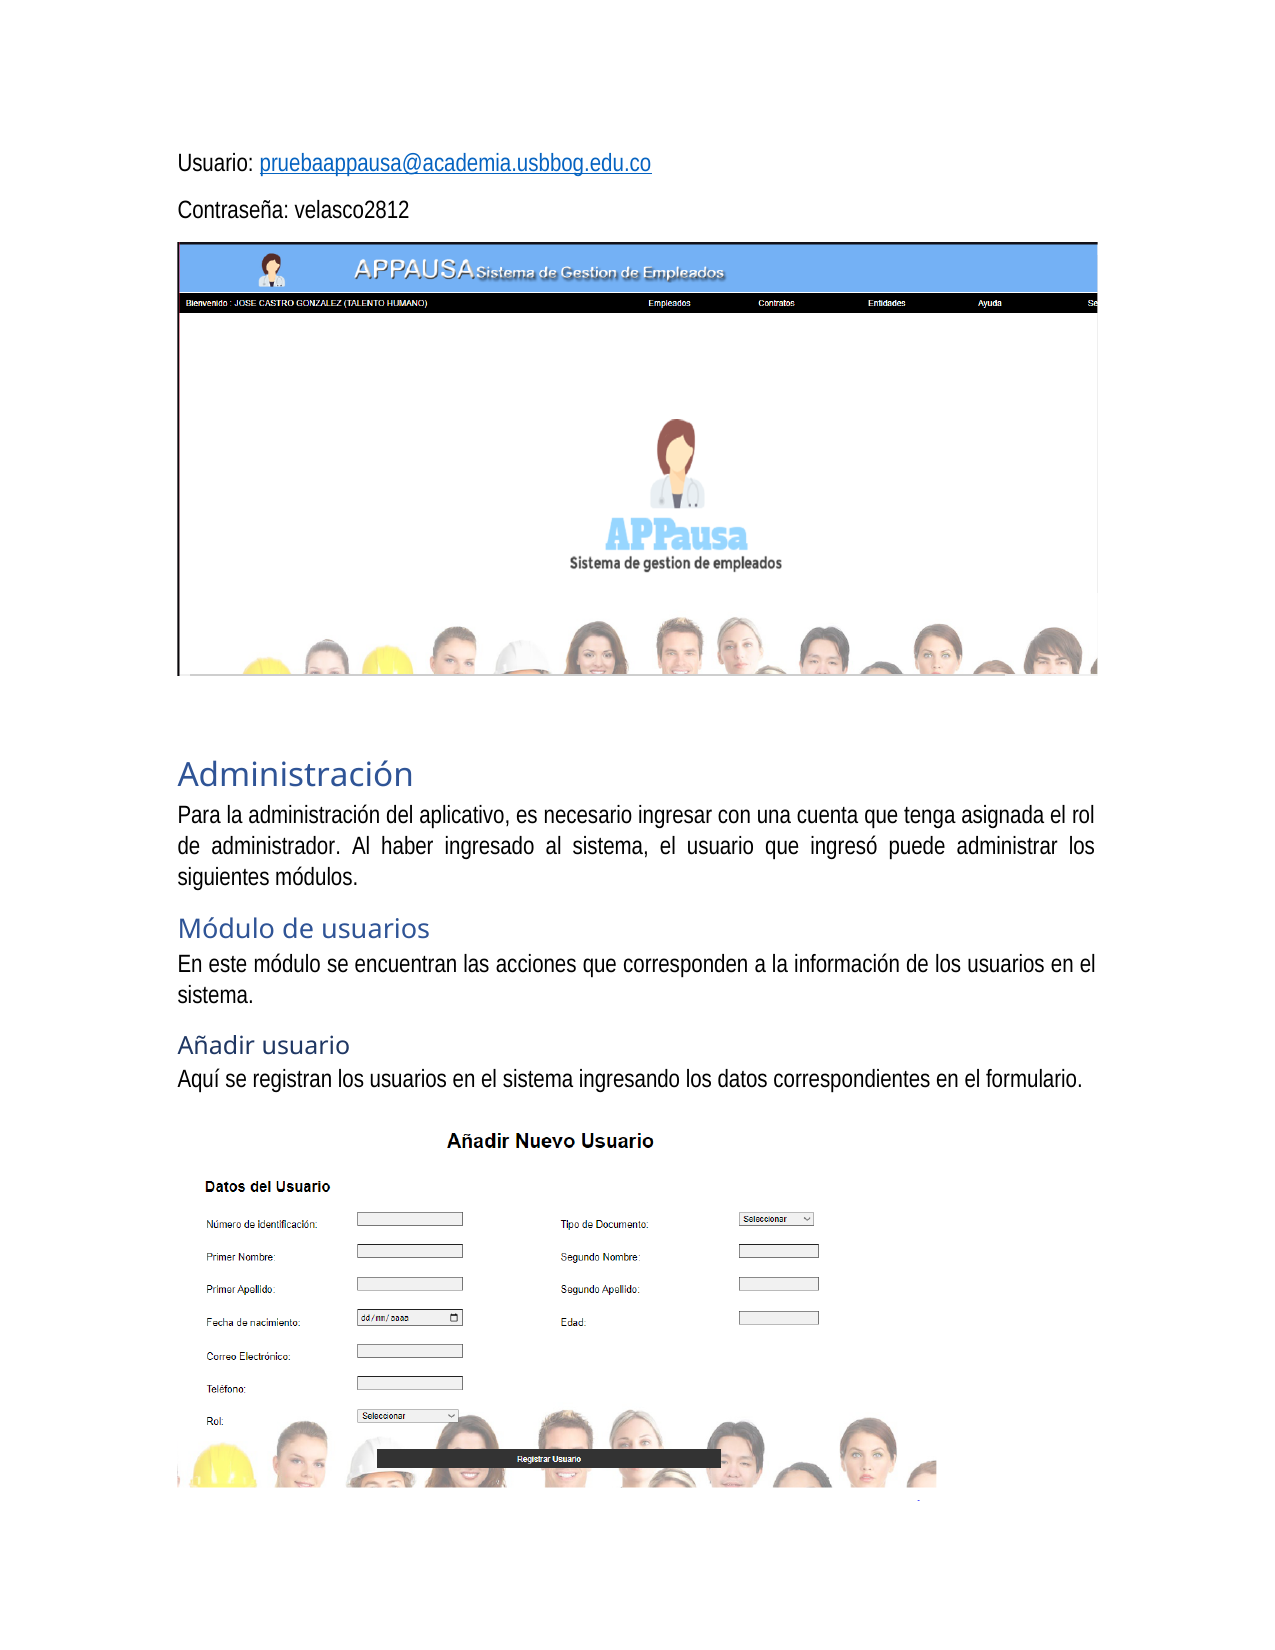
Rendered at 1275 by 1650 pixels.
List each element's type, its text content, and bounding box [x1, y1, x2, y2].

text Aquí se registran los usuarios en el sistema ingresando los datos correspondientes en el formulario. [177, 1064, 1098, 1093]
picture [177, 242, 1098, 676]
subtitle Añadir usuario [177, 1027, 1098, 1062]
text Contraseña: velasco2812 [177, 195, 1098, 224]
text Para la administración del aplicativo, es necesario ingresar con una cuenta que tenga asignada el rol de administrador. Al haber ingresado al sistema, el usuario que ingresó puede administrar los siguientes módulos. [177, 800, 1098, 890]
subtitle Módulo de usuarios [177, 909, 1098, 946]
subtitle Administración [177, 751, 1098, 796]
text Usuario: pruebaappausa@academia.usbbog.edu.co [177, 148, 1098, 176]
picture [177, 1111, 937, 1501]
text En este módulo se encuentran las acciones que corresponden a la información de los usuarios en el sistema. [177, 949, 1098, 1008]
